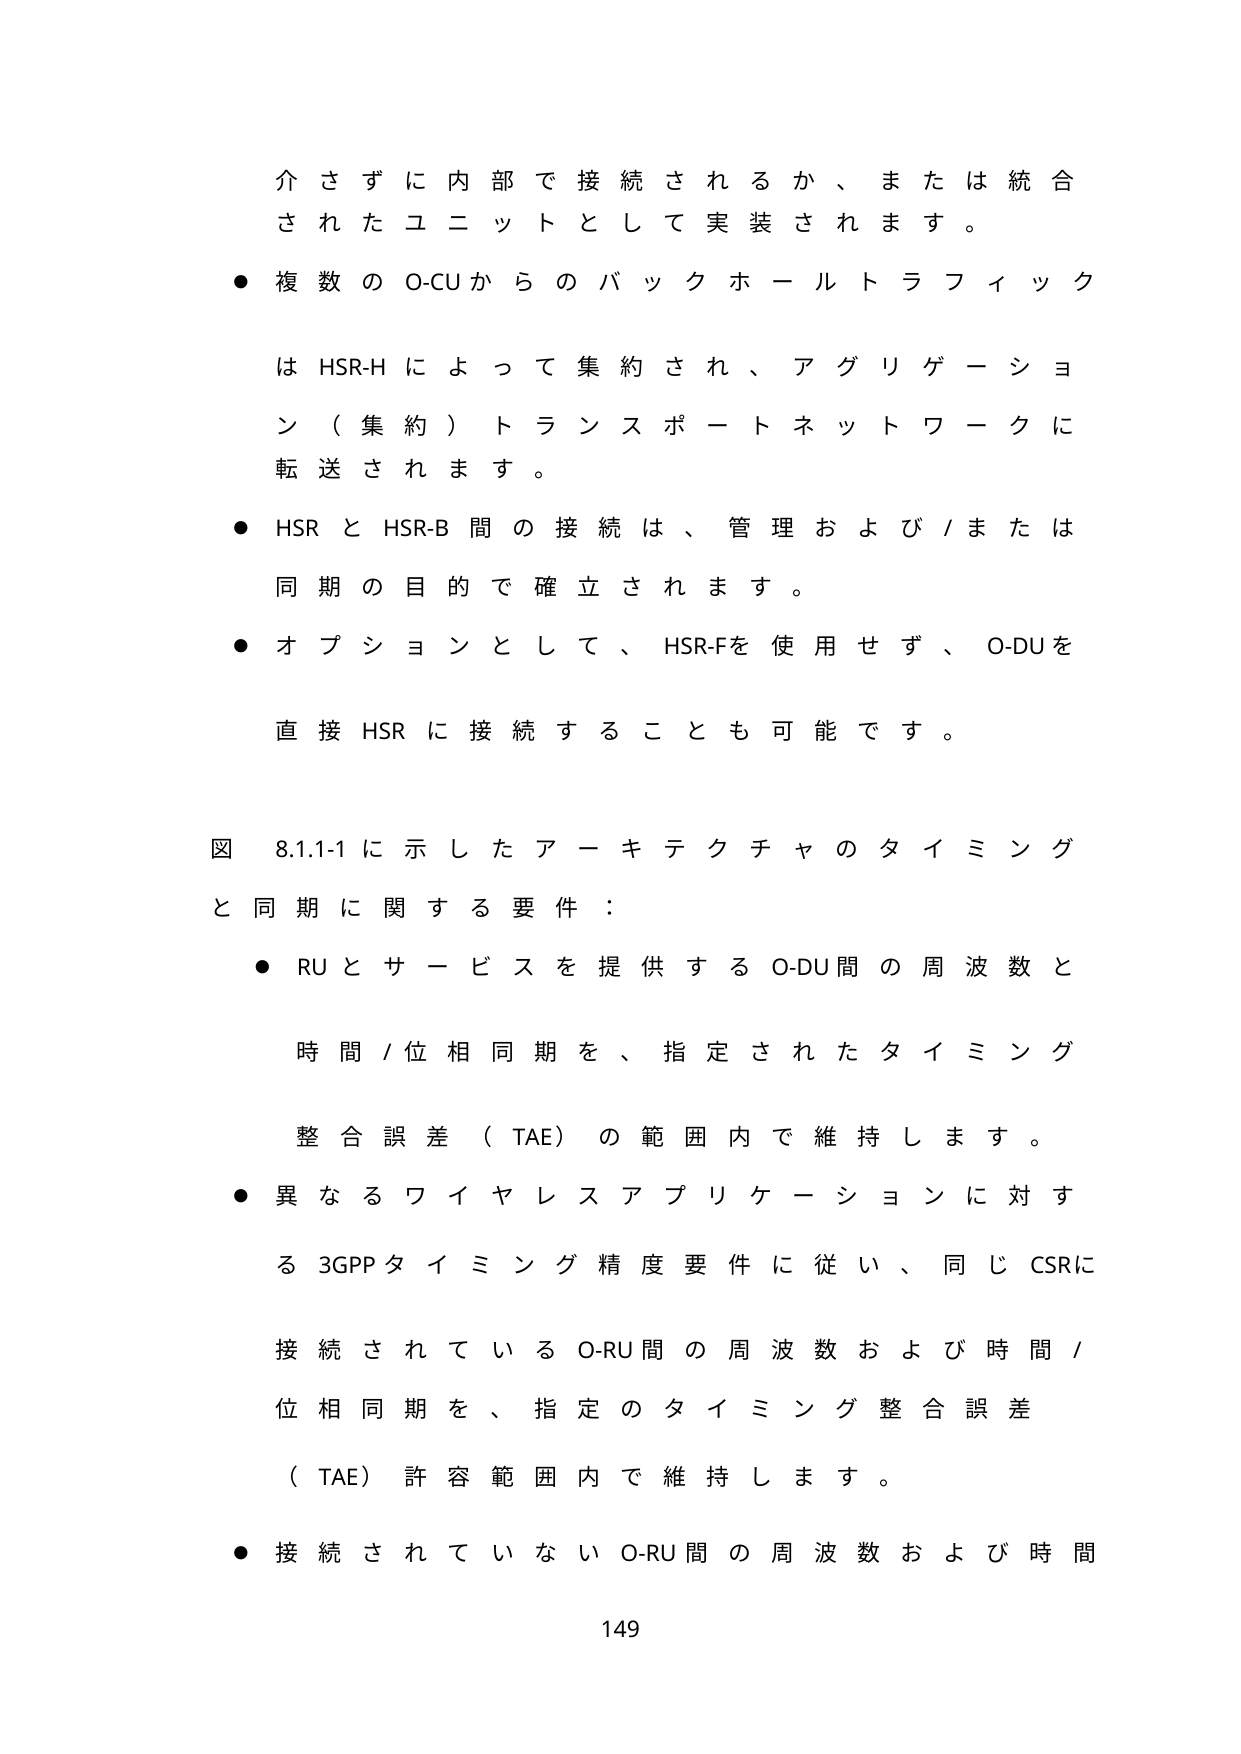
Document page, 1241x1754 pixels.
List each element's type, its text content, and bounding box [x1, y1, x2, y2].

text 図 8.1.1-1に示したアーキテクチャのタイミングと同期に関する要件： [192, 814, 1116, 923]
list 異なるワイヤレスアプリケーションに対する3GPPタイミング精度要件に従い、同じCSRに接続されているO-RU間の周波数および時間/位相同期を、指定のタイミング整合誤差（TAE）許容範囲内で維持します。 [226, 1178, 1116, 1509]
list HSRとHSR-B間の接続は、管理および/または同期の目的で確立されます。 [226, 493, 1116, 602]
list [226, 162, 1116, 238]
list 複数のO-CUからのバックホールトラフィックはHSR-Hによって集約され、アグリゲーション（集約）トランスポートネットワークに転送されます。 [226, 247, 1116, 484]
list オプションとして、HSR-Fを使用せず、O-DUを直接HSRに接続することも可能です。 [226, 611, 1116, 763]
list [226, 1518, 1116, 1584]
list RUとサービスを提供するO-DU間の周波数と時間/位相同期を、指定されたタイミング整合誤差（TAE）の範囲内で維持します。 [234, 932, 1116, 1169]
